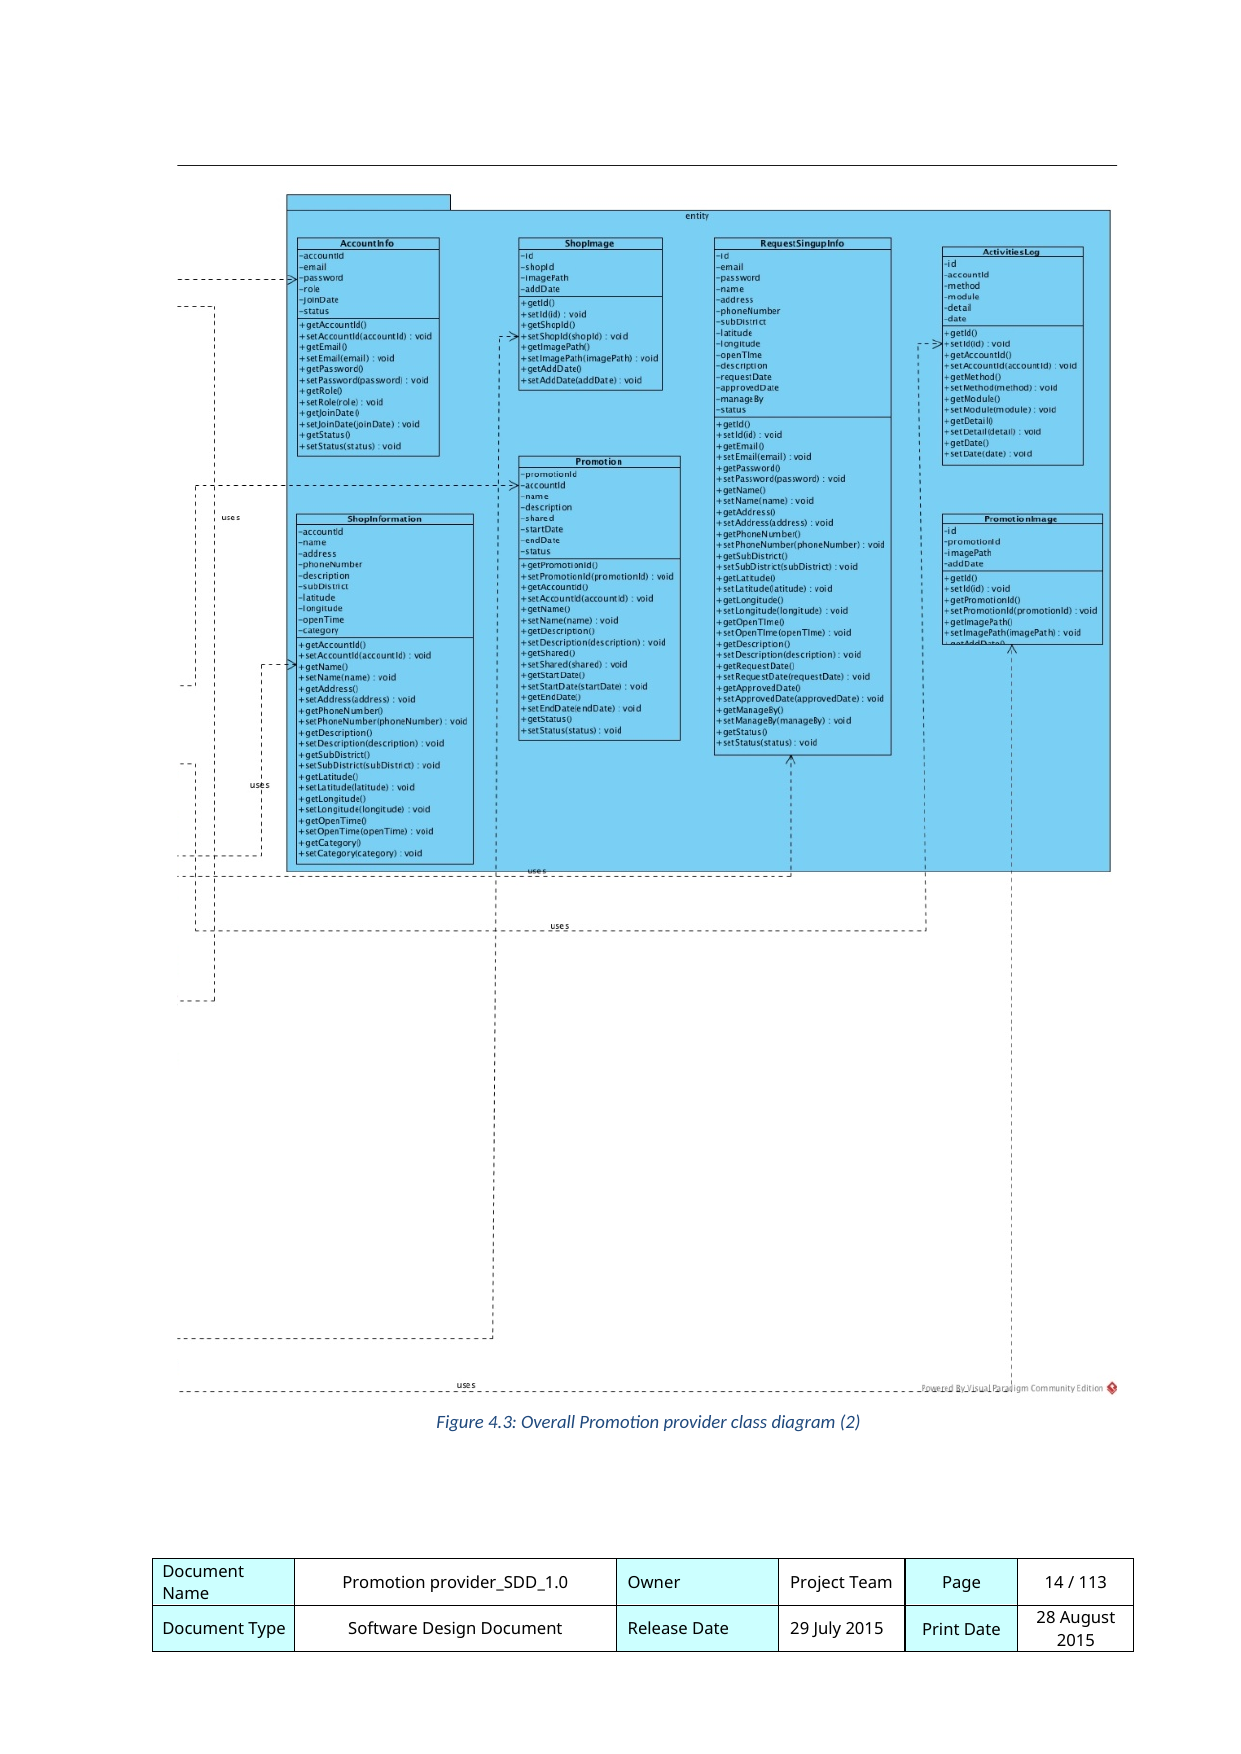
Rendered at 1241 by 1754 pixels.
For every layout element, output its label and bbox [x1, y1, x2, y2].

picture [176, 165, 1121, 1401]
